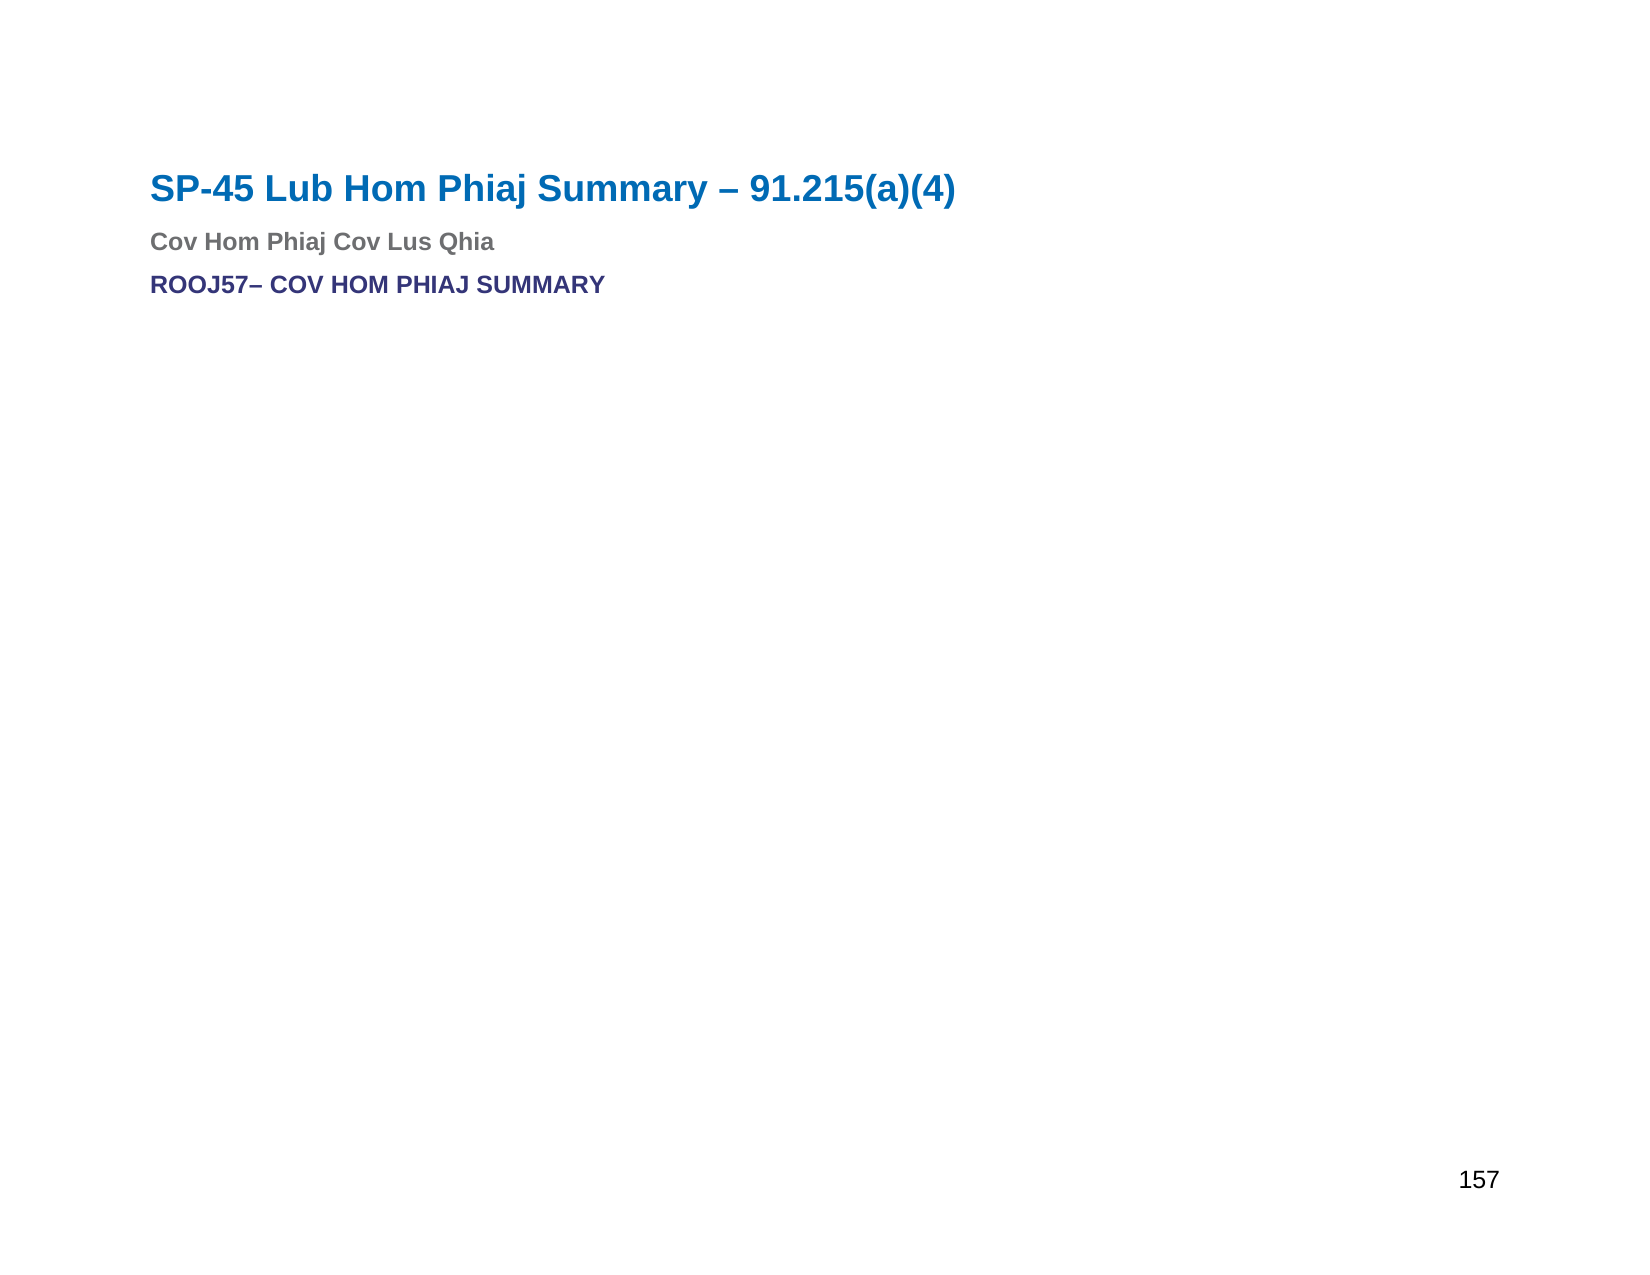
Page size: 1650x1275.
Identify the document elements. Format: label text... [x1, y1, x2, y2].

text Cov Hom Phiaj Cov Lus Qhia [150, 226, 1500, 255]
subtitle SP-45 Lub Hom Phiaj Summary – 91.215(a)(4) [150, 167, 1500, 210]
